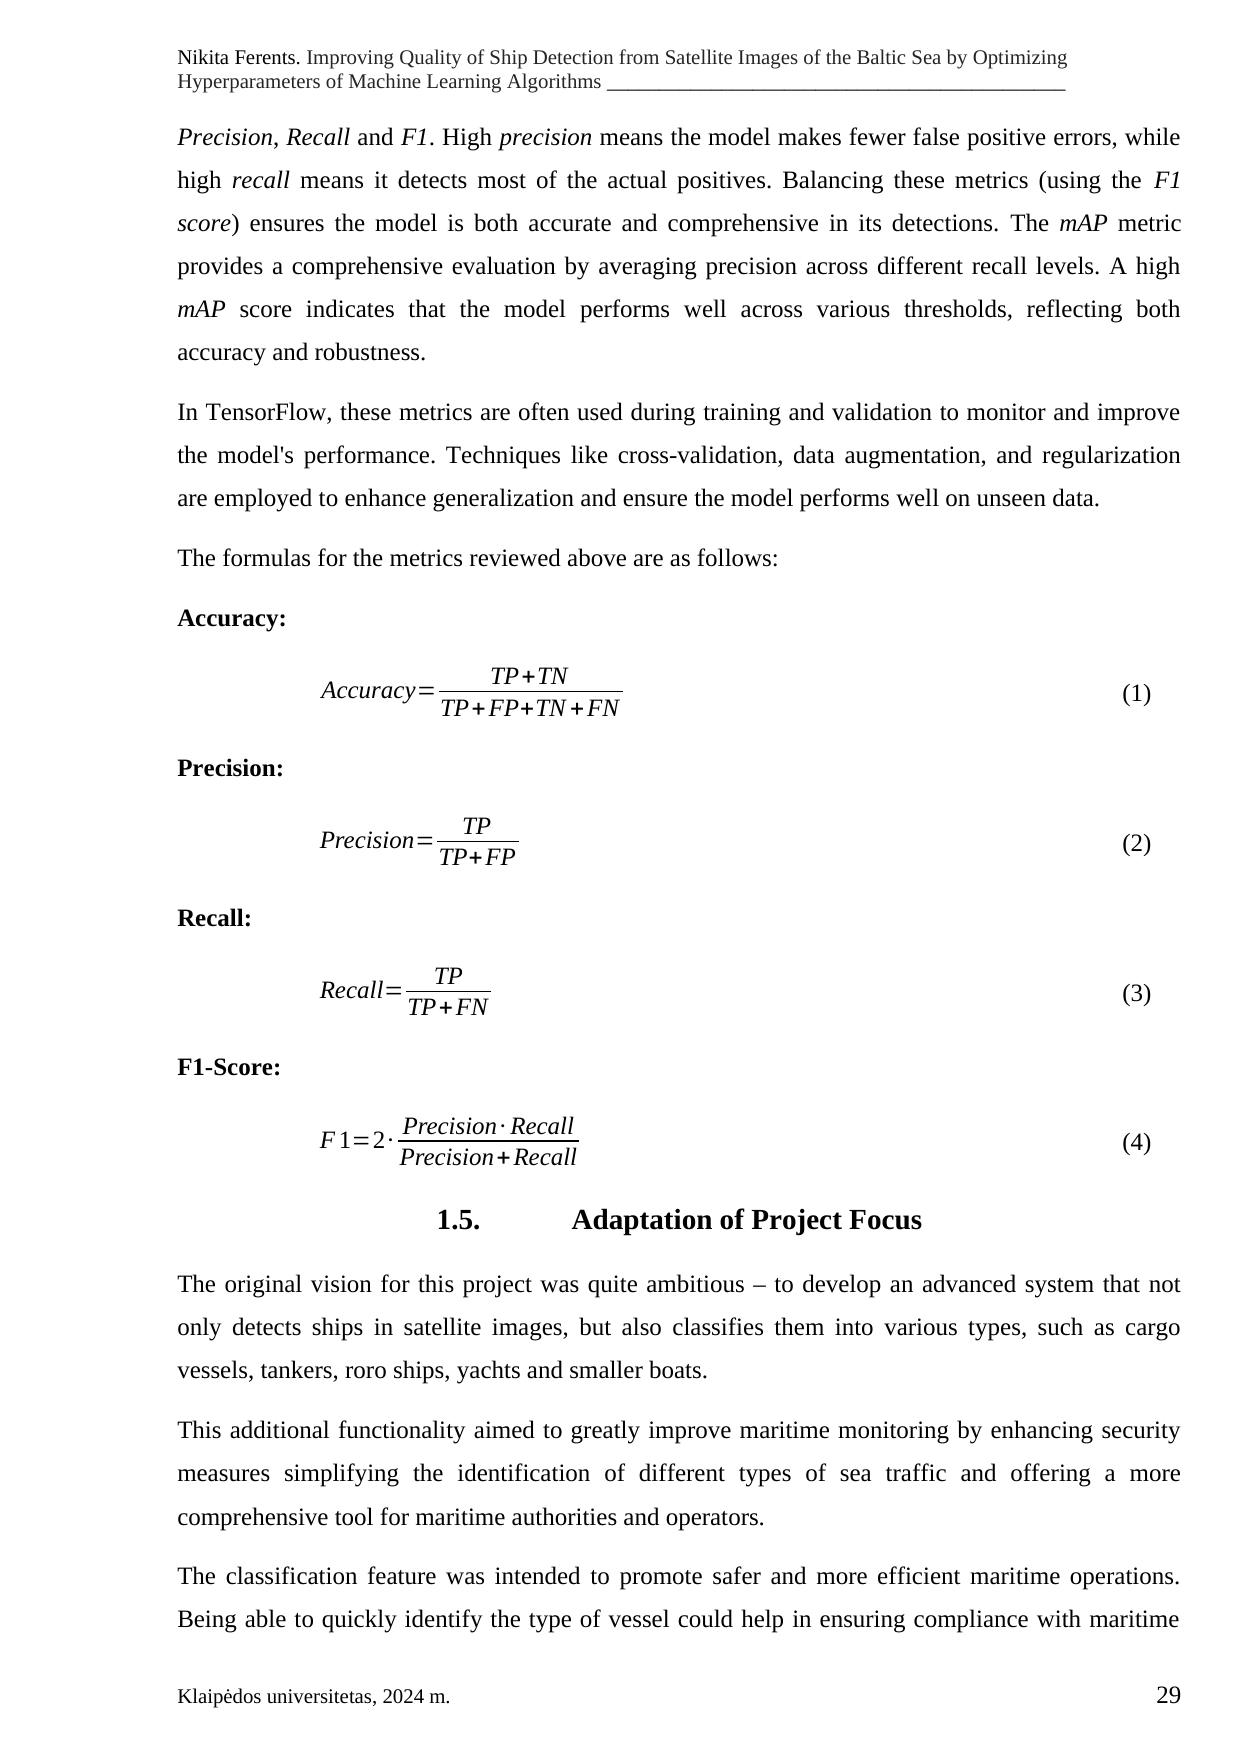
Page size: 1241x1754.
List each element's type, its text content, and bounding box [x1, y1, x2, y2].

list (2) [177, 813, 1182, 872]
list This additional functionality aimed to greatly improve maritime monitoring by enhancing security measures simplifying the identification of different types of sea traffic and offering a more comprehensive tool for maritime authorities and operators. [177, 1415, 1182, 1530]
list Recall: [177, 903, 1182, 931]
subtitle Adaptation of Project Focus [177, 1202, 1182, 1236]
list Precision, Recall and F1. High precision means the model makes fewer false positive errors, while high recall means it detects most of the actual positives. Balancing these metrics (using the F1 score) ensures the model is both accurate and comprehensive in its detections. The mAP metric provides a comprehensive evaluation by averaging precision across different recall levels. A high mAP score indicates that the model performs well across various thresholds, reflecting both accuracy and robustness. [177, 122, 1182, 366]
list Precision: [177, 753, 1182, 782]
list (4) [177, 1112, 1182, 1171]
list (1) [177, 663, 1182, 722]
list The original vision for this project was quite ambitious – to develop an advanced system that not only detects ships in satellite images, but also classifies them into various types, such as cargo vessels, tankers, roro ships, yachts and smaller boats. [177, 1269, 1182, 1384]
list The formulas for the metrics reviewed above are as follows: [177, 543, 1182, 572]
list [177, 1561, 1182, 1633]
list Accuracy: [177, 603, 1182, 632]
list F1-Score: [177, 1052, 1182, 1081]
list In TensorFlow, these metrics are often used during training and validation to monitor and improve the model's performance. Techniques like cross-validation, data augmentation, and regularization are employed to enhance generalization and ensure the model performs well on unseen data. [177, 397, 1182, 512]
list (3) [177, 962, 1182, 1021]
